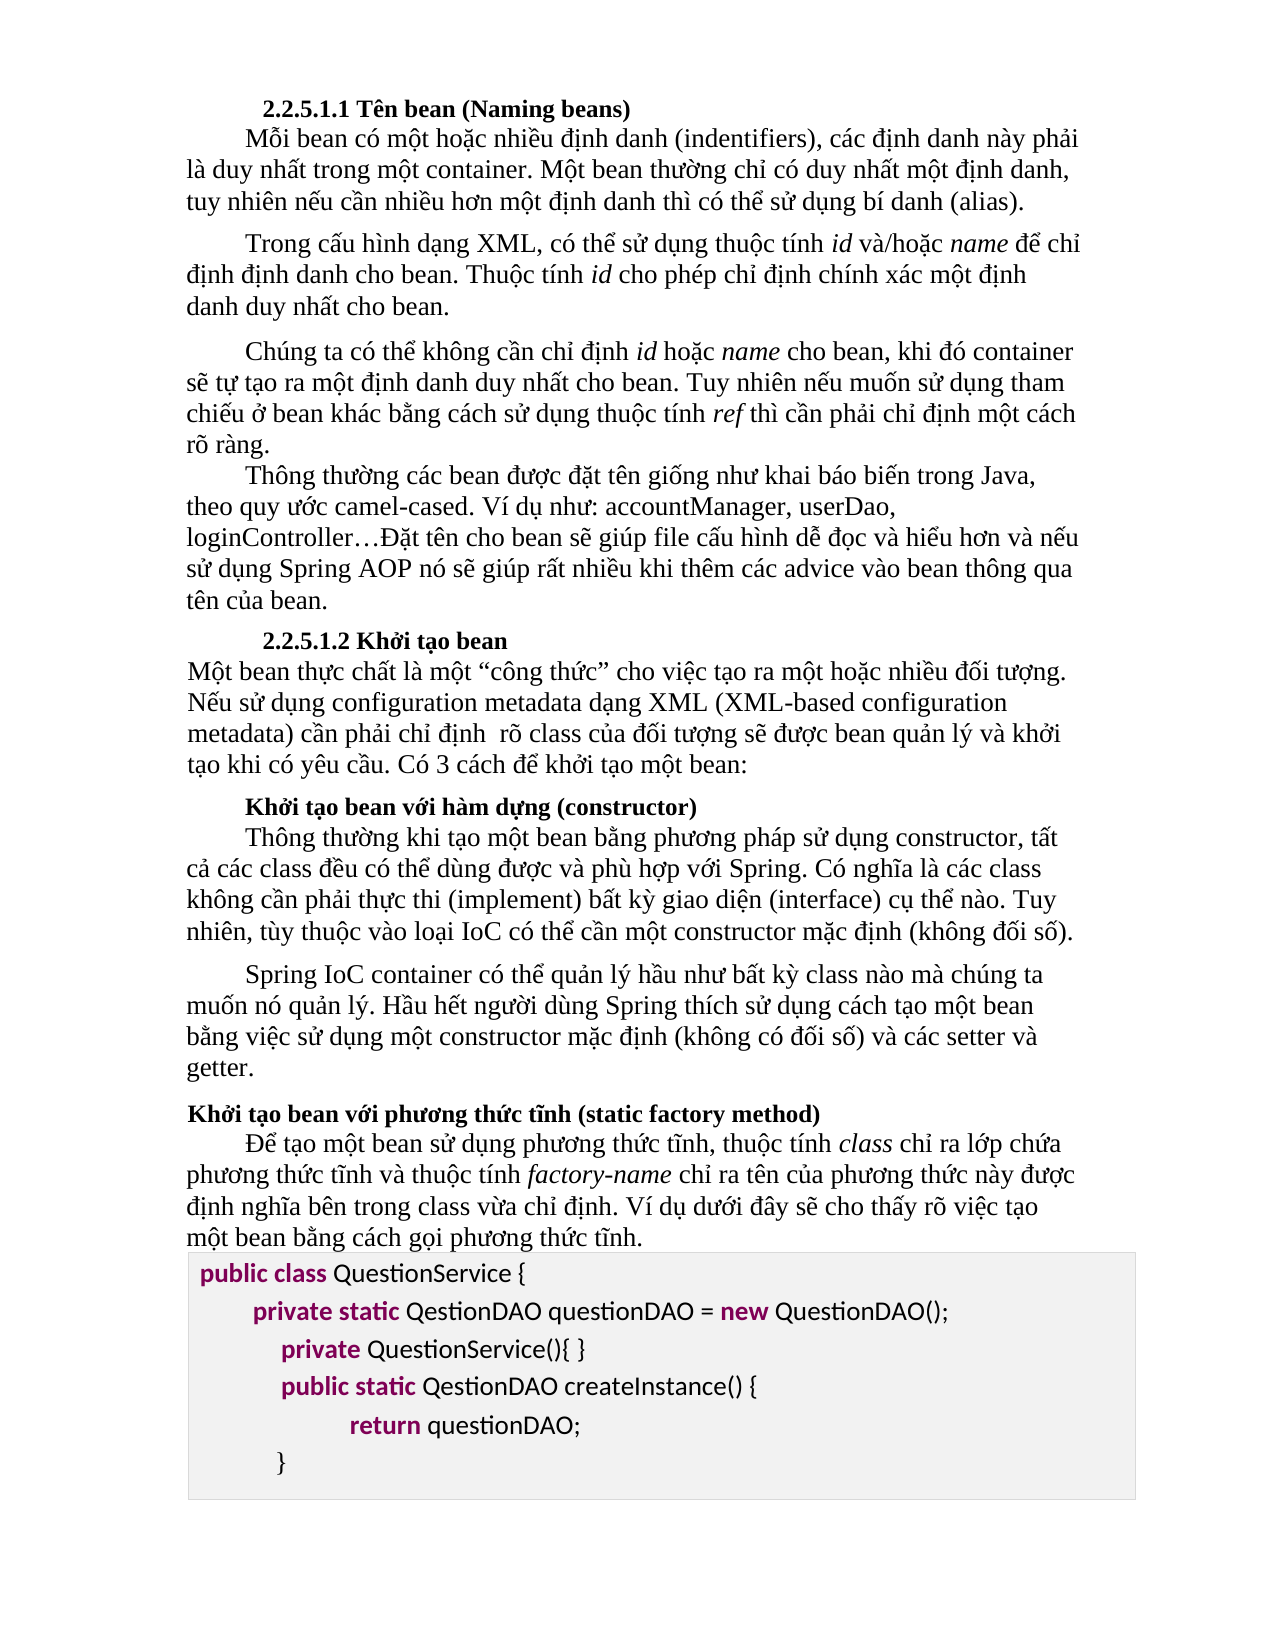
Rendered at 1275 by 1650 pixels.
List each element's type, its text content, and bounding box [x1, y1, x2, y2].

text Chúng ta có thể không cần chỉ định id hoặc name cho bean, khi đó container sẽ tự tạo ra một định danh duy nhất cho bean. Tuy nhiên nếu muốn sử dụng tham chiếu ở bean khác bằng cách sử dụng thuộc tính ref thì cần phải chỉ định một cách rõ ràng. [186, 334, 1082, 459]
text Mỗi bean có một hoặc nhiều định danh (indentifiers), các định danh này phải là duy nhất trong một container. Một bean thường chỉ có duy nhất một định danh, tuy nhiên nếu cần nhiều hơn một định danh thì có thể sử dụng bí danh (alias). [186, 122, 1082, 216]
text Một bean thực chất là một “công thức” cho việc tạo ra một hoặc nhiều đối tượng. Nếu sử dụng configuration metadata dạng XML (XML-based configuration metadata) cần phải chỉ định rõ class của đối tượng sẽ được bean quản lý và khởi tạo khi có yêu cầu. Có 3 cách để khởi tạo một bean: [187, 655, 1082, 780]
text Spring IoC container có thể quản lý hầu như bất kỳ class nào mà chúng ta muốn nó quản lý. Hầu hết người dùng Spring thích sử dụng cách tạo một bean bằng việc sử dụng một constructor mặc định (không có đối số) và các setter và getter. [186, 958, 1082, 1082]
text Thông thường các bean được đặt tên giống như khai báo biến trong Java, theo quy ước camel-cased. Ví dụ như: accountManager, userDao, loginController…Đặt tên cho bean sẽ giúp file cấu hình dễ đọc và hiểu hơn và nếu sử dụng Spring AOP nó sẽ giúp rất nhiều khi thêm các advice vào bean thông qua tên của bean. [186, 459, 1082, 615]
subtitle 2.2.5.1.1 Tên bean (Naming beans) [187, 94, 1087, 122]
text Thông thường khi tạo một bean bằng phương pháp sử dụng constructor, tất cả các class đều có thể dùng được và phù hợp với Spring. Có nghĩa là các class không cần phải thực thi (implement) bất kỳ giao diện (interface) cụ thể nào. Tuy nhiên, tùy thuộc vào loại IoC có thể cần một constructor mặc định (không đối số). [186, 821, 1082, 946]
text Khởi tạo bean với hàm dựng (constructor) [187, 792, 1087, 821]
text Để tạo một bean sử dụng phương thức tĩnh, thuộc tính class chỉ ra lớp chứa phương thức tĩnh và thuộc tính factory-name chỉ ra tên của phương thức này được định nghĩa bên trong class vừa chỉ định. Ví dụ dưới đây sẽ cho thấy rõ việc tạo một bean bằng cách gọi phương thức tĩnh. [186, 1127, 1082, 1252]
text Khởi tạo bean với phương thức tĩnh (static factory method) [187, 1099, 1087, 1127]
subtitle 2.2.5.1.2 Khởi tạo bean [245, 626, 1087, 655]
text Trong cấu hình dạng XML, có thể sử dụng thuộc tính id và/hoặc name để chỉ định định danh cho bean. Thuộc tính id cho phép chỉ định chính xác một định danh duy nhất cho bean. [186, 227, 1082, 321]
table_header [189, 1253, 1135, 1499]
